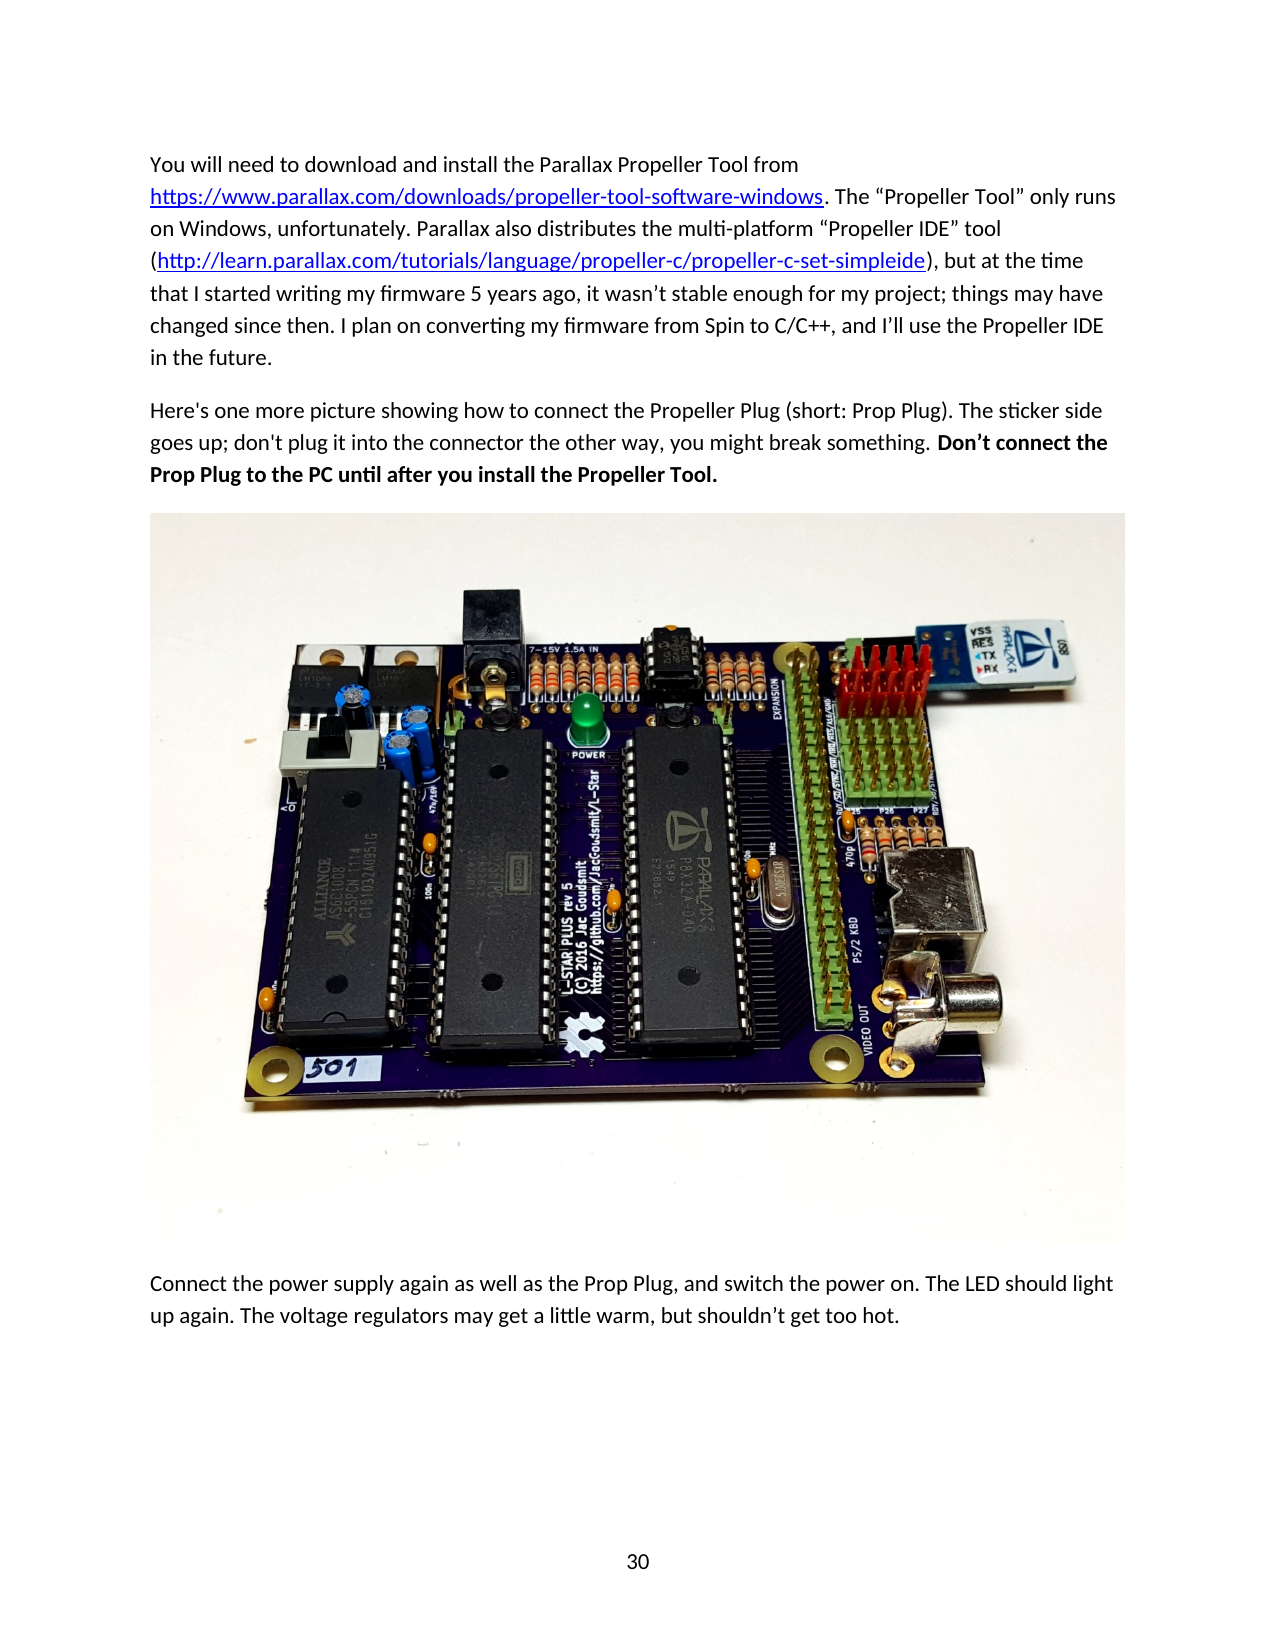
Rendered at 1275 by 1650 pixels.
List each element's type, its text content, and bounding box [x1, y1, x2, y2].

text Here's one more picture showing how to connect the Propeller Plug (short: Prop Plug). The sticker side goes up; don't plug it into the connector the other way, you might break something. Don’t connect the Prop Plug to the PC until after you install the Propeller Tool. [150, 396, 1125, 488]
text Connect the power supply again as well as the Prop Plug, and switch the power on. The LED should light up again. The voltage regulators may get a little warm, but shouldn’t get too hot. [150, 1269, 1125, 1329]
text You will need to download and install the Parallax Propeller Tool from https://www.parallax.com/downloads/propeller-tool-software-windows. The “Propeller Tool” only runs on Windows, unfortunately. Parallax also distributes the multi-platform “Propeller IDE” tool (http://learn.parallax.com/tutorials/language/propeller-c/propeller-c-set-simpleide), but at the time that I started writing my firmware 5 years ago, it wasn’t stable enough for my project; things may have changed since then. I plan on converting my firmware from Spin to C/C++, and I’ll use the Propeller IDE in the future. [150, 150, 1125, 371]
picture [150, 513, 1125, 1245]
